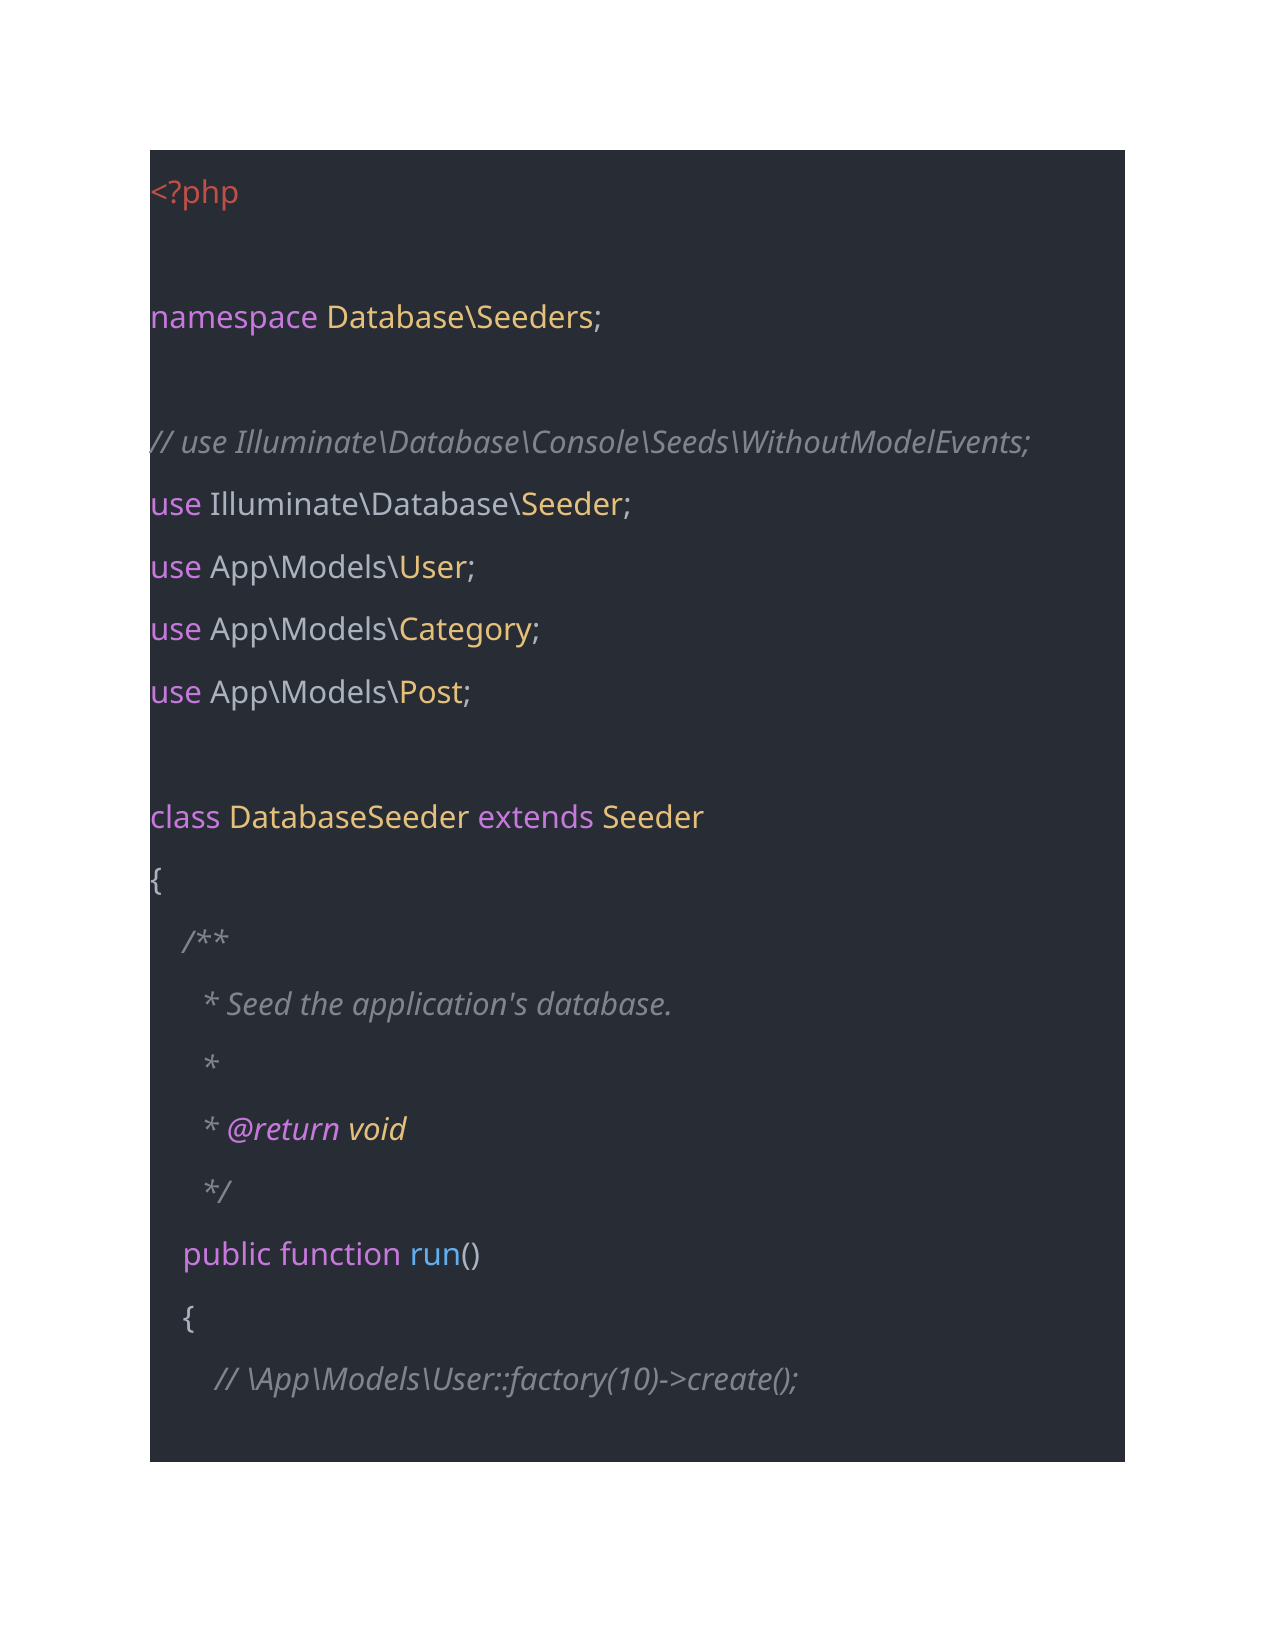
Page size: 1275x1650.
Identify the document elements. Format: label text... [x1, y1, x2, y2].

text * [150, 1025, 1125, 1087]
text <?php [150, 150, 1125, 212]
text // use Illuminate\Database\Console\Seeds\WithoutModelEvents; [150, 400, 1125, 462]
text class DatabaseSeeder extends Seeder [150, 775, 1125, 837]
text { [150, 837, 1125, 900]
text * @return void [150, 1087, 1125, 1150]
text // \App\Models\User::factory(10)->create(); [150, 1337, 1125, 1400]
text use App\Models\Post; [150, 650, 1125, 712]
text */ [150, 1150, 1125, 1212]
text /** [150, 900, 1125, 962]
text public function run() [150, 1212, 1125, 1275]
text * Seed the application's database. [150, 962, 1125, 1025]
text { [150, 1275, 1125, 1337]
text namespace Database\Seeders; [150, 275, 1125, 337]
text use App\Models\User; [150, 525, 1125, 587]
text use Illuminate\Database\Seeder; [150, 462, 1125, 525]
text use App\Models\Category; [150, 587, 1125, 650]
